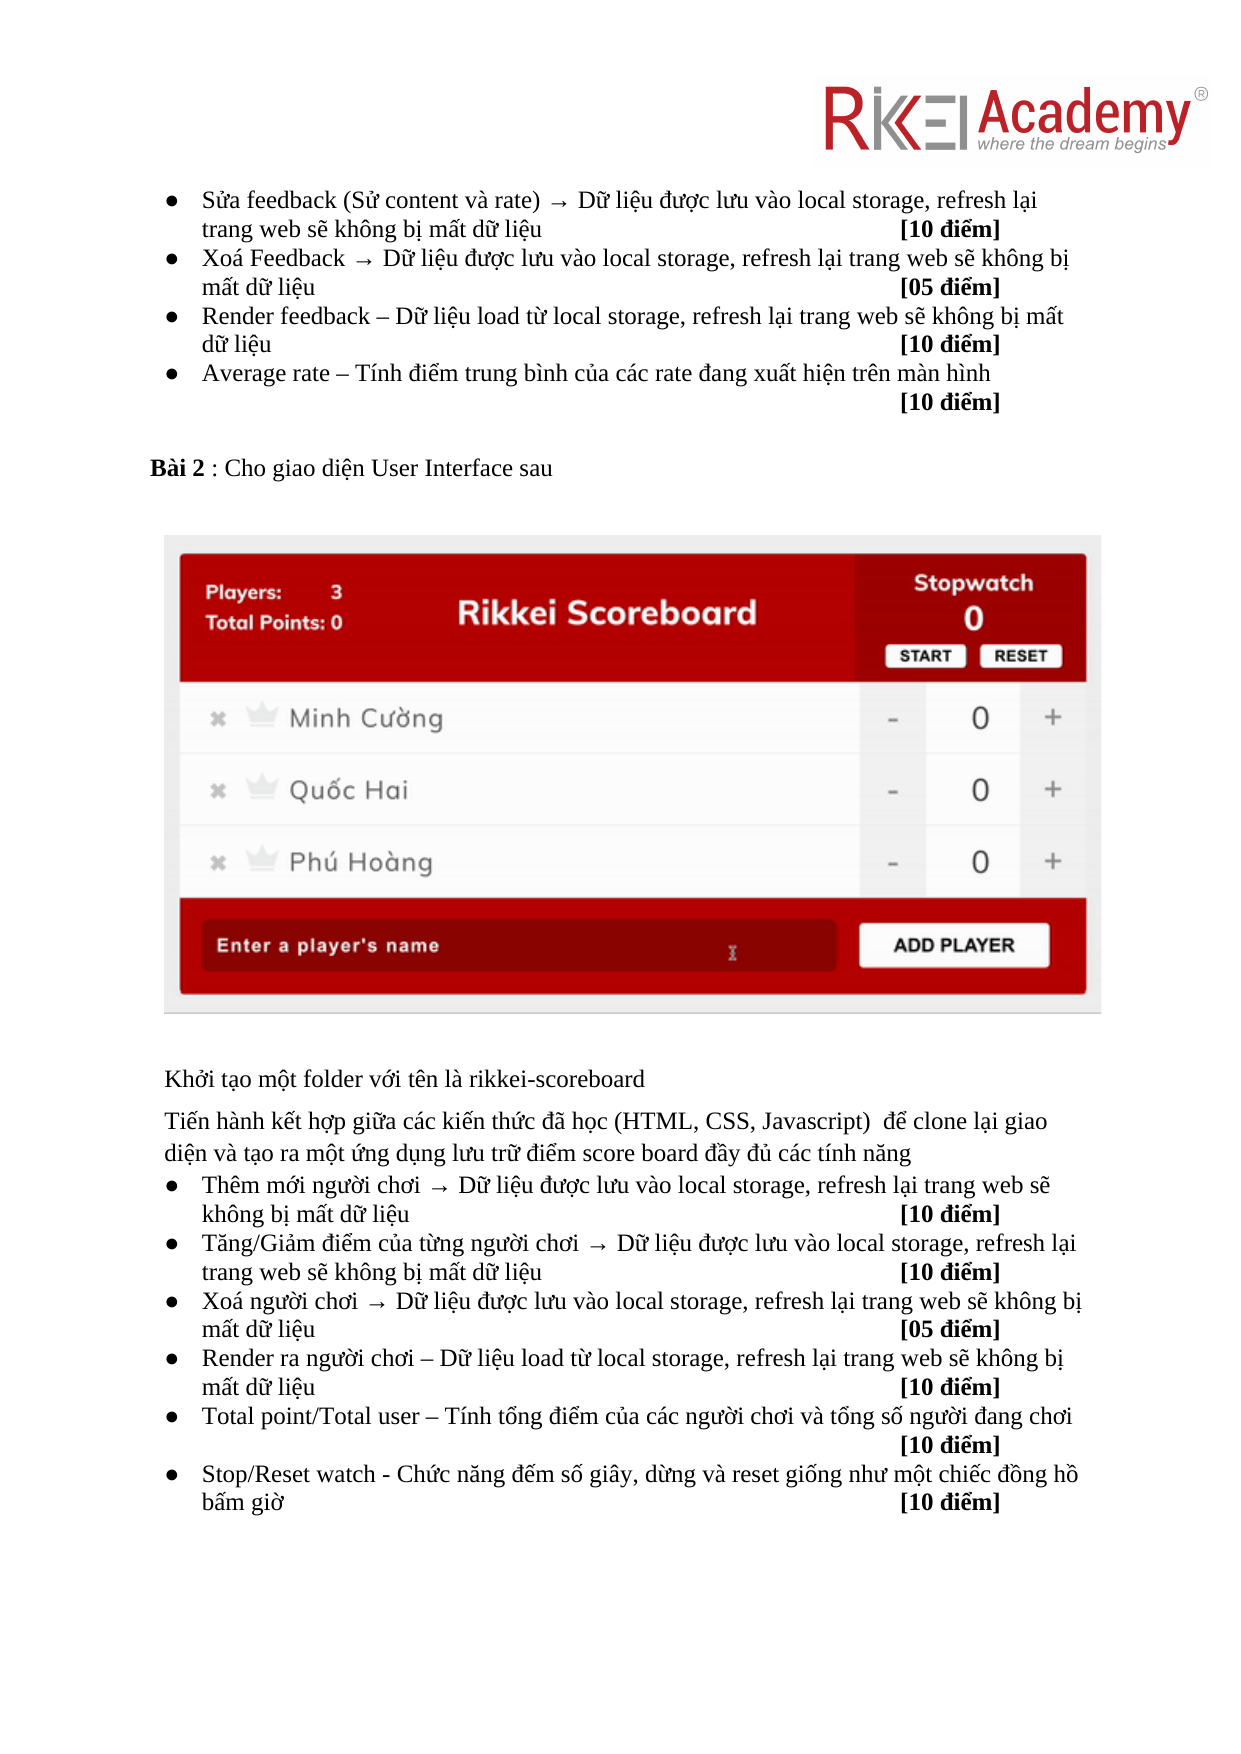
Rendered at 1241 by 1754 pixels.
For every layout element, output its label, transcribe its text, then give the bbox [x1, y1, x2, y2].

text Tiến hành kết hợp giữa các kiến thức đã học (HTML, CSS, Javascript) để clone lại giao diện và tạo ra một ứng dụng lưu trữ điểm score board đầy đủ các tính năng [164, 1106, 1090, 1167]
list Thêm mới người chơi → Dữ liệu được lưu vào local storage, refresh lại trang web sẽ không bị mất dữ liệu [10 điểm] [164, 1171, 1090, 1228]
list Xoá người chơi → Dữ liệu được lưu vào local storage, refresh lại trang web sẽ không bị mất dữ liệu [05 điểm] [164, 1286, 1090, 1343]
text Khởi tạo một folder với tên là rikkei-scoreboard [164, 1064, 1090, 1092]
list Stop/Reset watch - Chức năng đếm số giây, dừng và reset giống như một chiếc đồng hồ bấm giờ [10 điểm] [164, 1458, 1090, 1516]
subtitle Bài 2 : Cho giao diện User Interface sau [150, 453, 1090, 482]
list Render feedback – Dữ liệu load từ local storage, refresh lại trang web sẽ không bị mất dữ liệu [10 điểm] [164, 301, 1090, 358]
list Total point/Total user – Tính tổng điểm của các người chơi và tổng số người đang chơi [10 điểm] [164, 1401, 1090, 1458]
picture [164, 535, 1102, 1014]
list Sửa feedback (Sử content và rate) → Dữ liệu được lưu vào local storage, refresh lại trang web sẽ không bị mất dữ liệu [10 điểm] [164, 185, 1090, 243]
list Render ra người chơi – Dữ liệu load từ local storage, refresh lại trang web sẽ không bị mất dữ liệu [10 điểm] [164, 1343, 1090, 1401]
list Xoá Feedback → Dữ liệu được lưu vào local storage, refresh lại trang web sẽ không bị mất dữ liệu [05 điểm] [164, 243, 1090, 301]
list Tăng/Giảm điểm của từng người chơi → Dữ liệu được lưu vào local storage, refresh lại trang web sẽ không bị mất dữ liệu [10 điểm] [164, 1228, 1090, 1286]
list Average rate – Tính điểm trung bình của các rate đang xuất hiện trên màn hình [10 điểm] [164, 358, 1090, 416]
picture [813, 75, 1213, 167]
